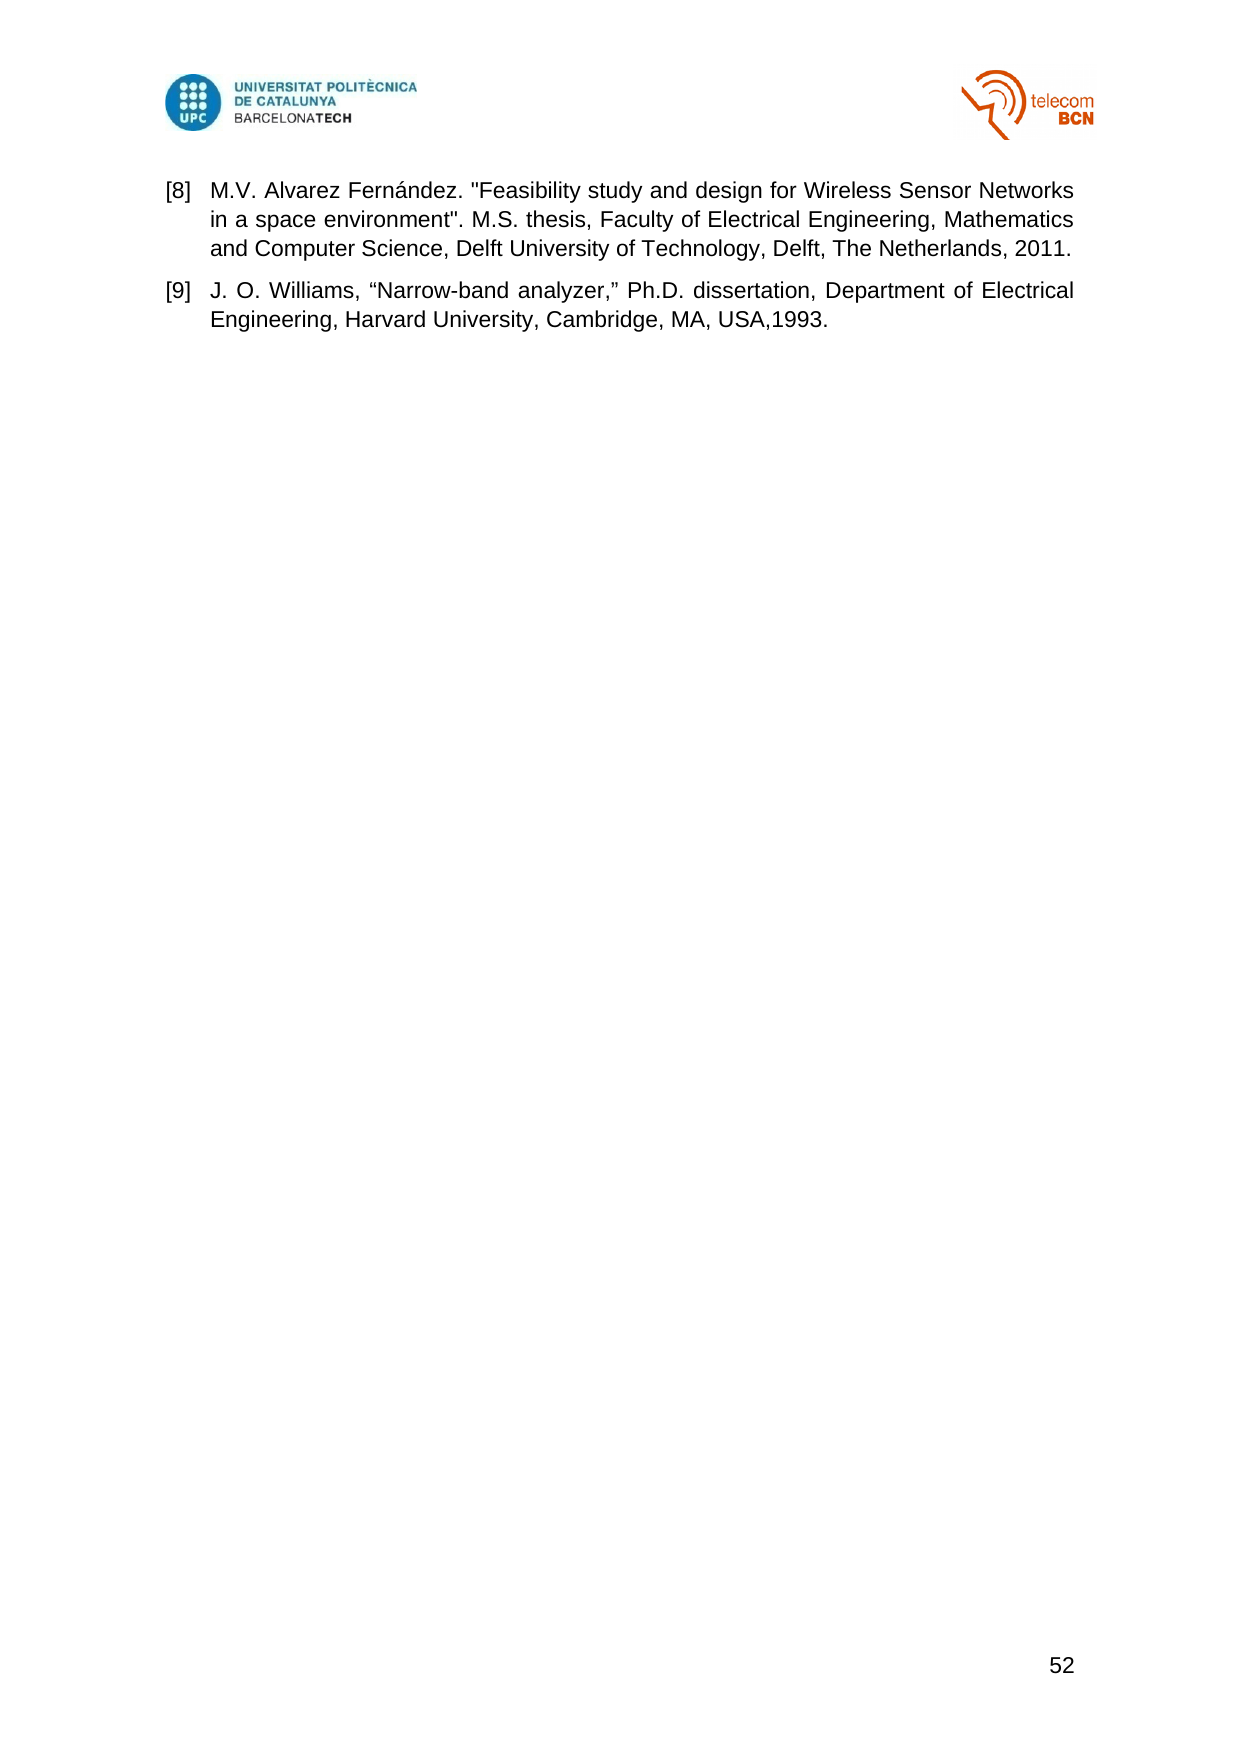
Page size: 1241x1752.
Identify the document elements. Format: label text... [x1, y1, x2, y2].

picture [165, 74, 417, 131]
text [9] J. O. Williams, “Narrow-band analyzer,” Ph.D. dissertation, Department of Electrical Engineering, Harvard University, Cambridge, MA, USA,1993. [165, 277, 1075, 332]
picture [952, 64, 1097, 140]
text [8] M.V. Alvarez Fernández. "Feasibility study and design for Wireless Sensor Networks in a space environment". M.S. thesis, Faculty of Electrical Engineering, Mathematics and Computer Science, Delft University of Technology, Delft, The Netherlands, 2011. [165, 177, 1075, 261]
